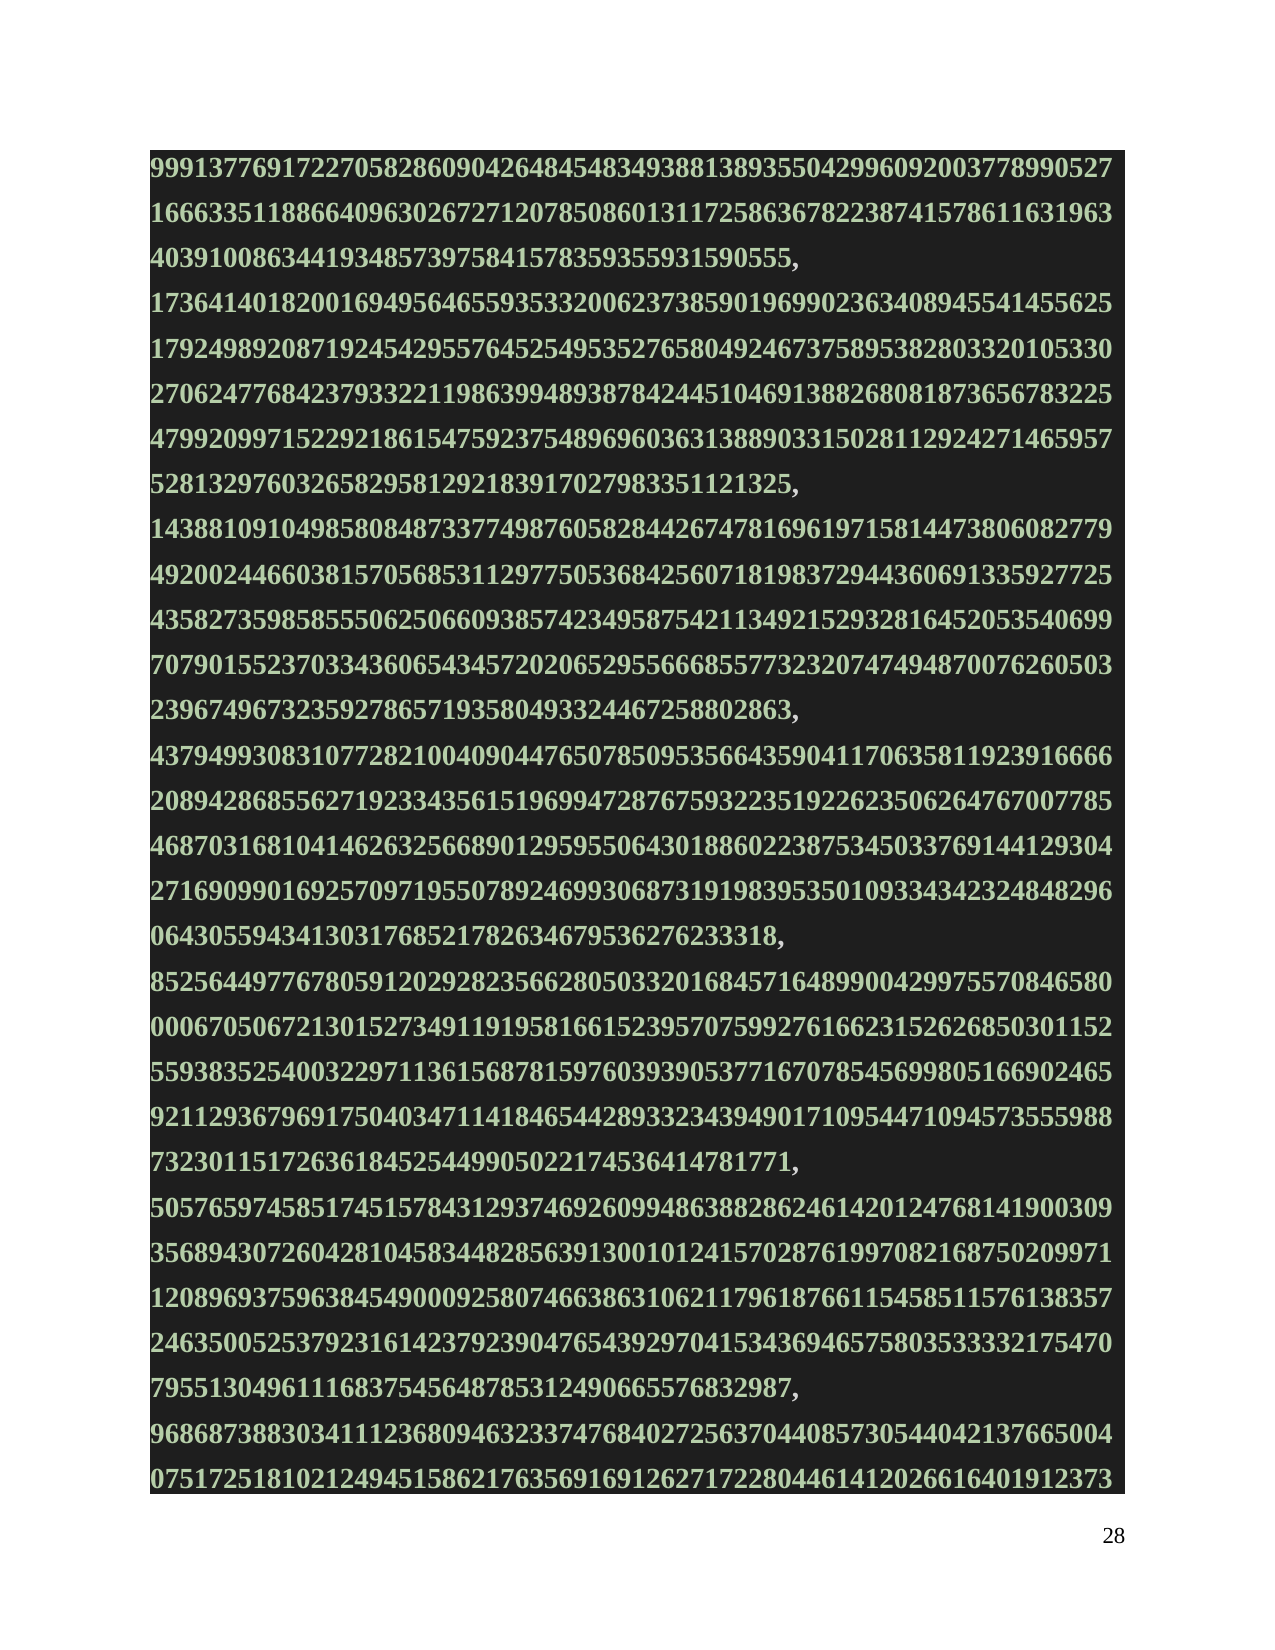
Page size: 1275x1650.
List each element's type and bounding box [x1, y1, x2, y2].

text [150, 150, 1125, 1494]
